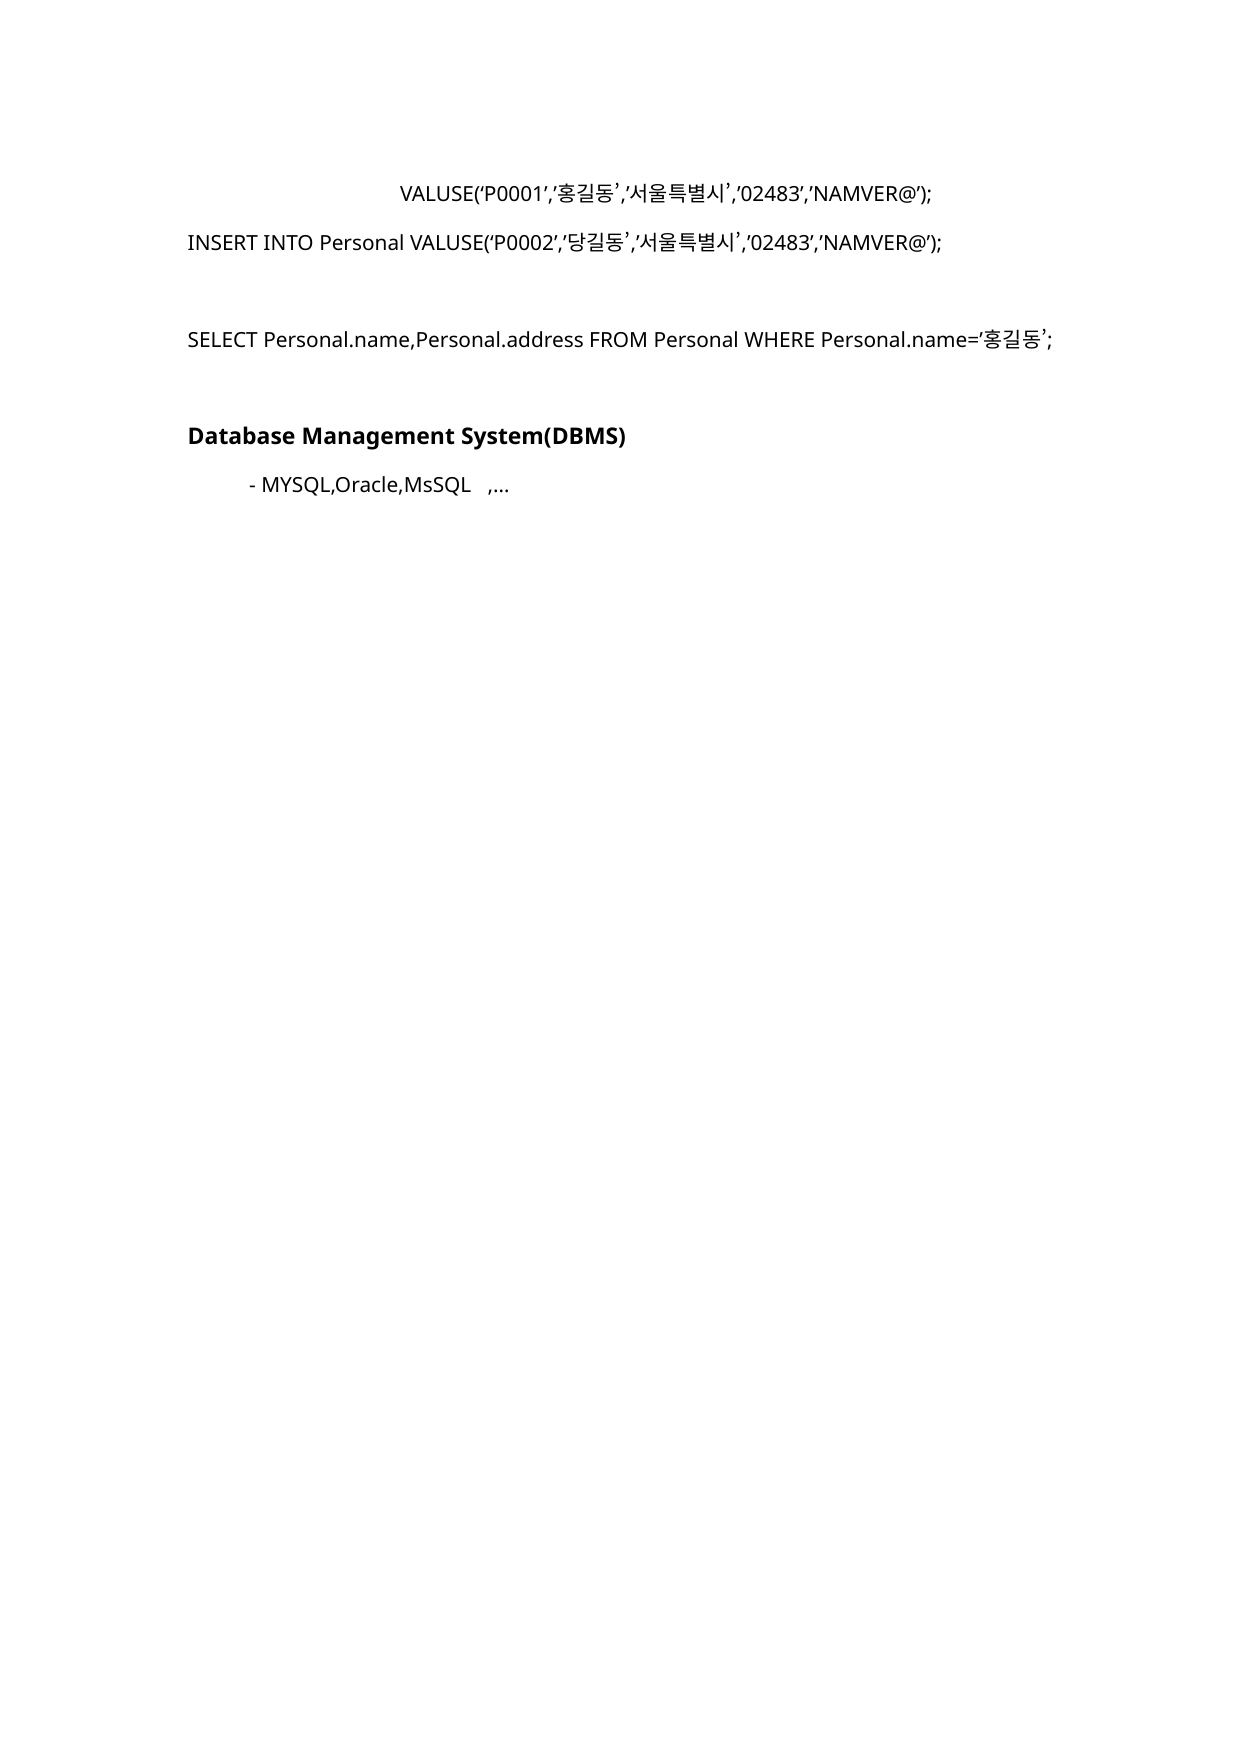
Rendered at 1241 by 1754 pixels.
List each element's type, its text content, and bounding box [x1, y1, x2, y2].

list VALUSE(‘P0001’,’홍길동’,’서울특별시’,’02483’,’NAMVER@’); [187, 177, 1090, 207]
list INSERT INTO Personal VALUSE(‘P0002’,’당길동’,’서울특별시’,’02483’,’NAMVER@’); [187, 227, 1090, 257]
list Database Management System(DBMS) [187, 420, 1090, 451]
list SELECT Personal.name,Personal.address FROM Personal WHERE Personal.name=’홍길동’; [187, 323, 1090, 353]
text - MYSQL,Oracle,MsSQL ,… [238, 470, 1090, 499]
